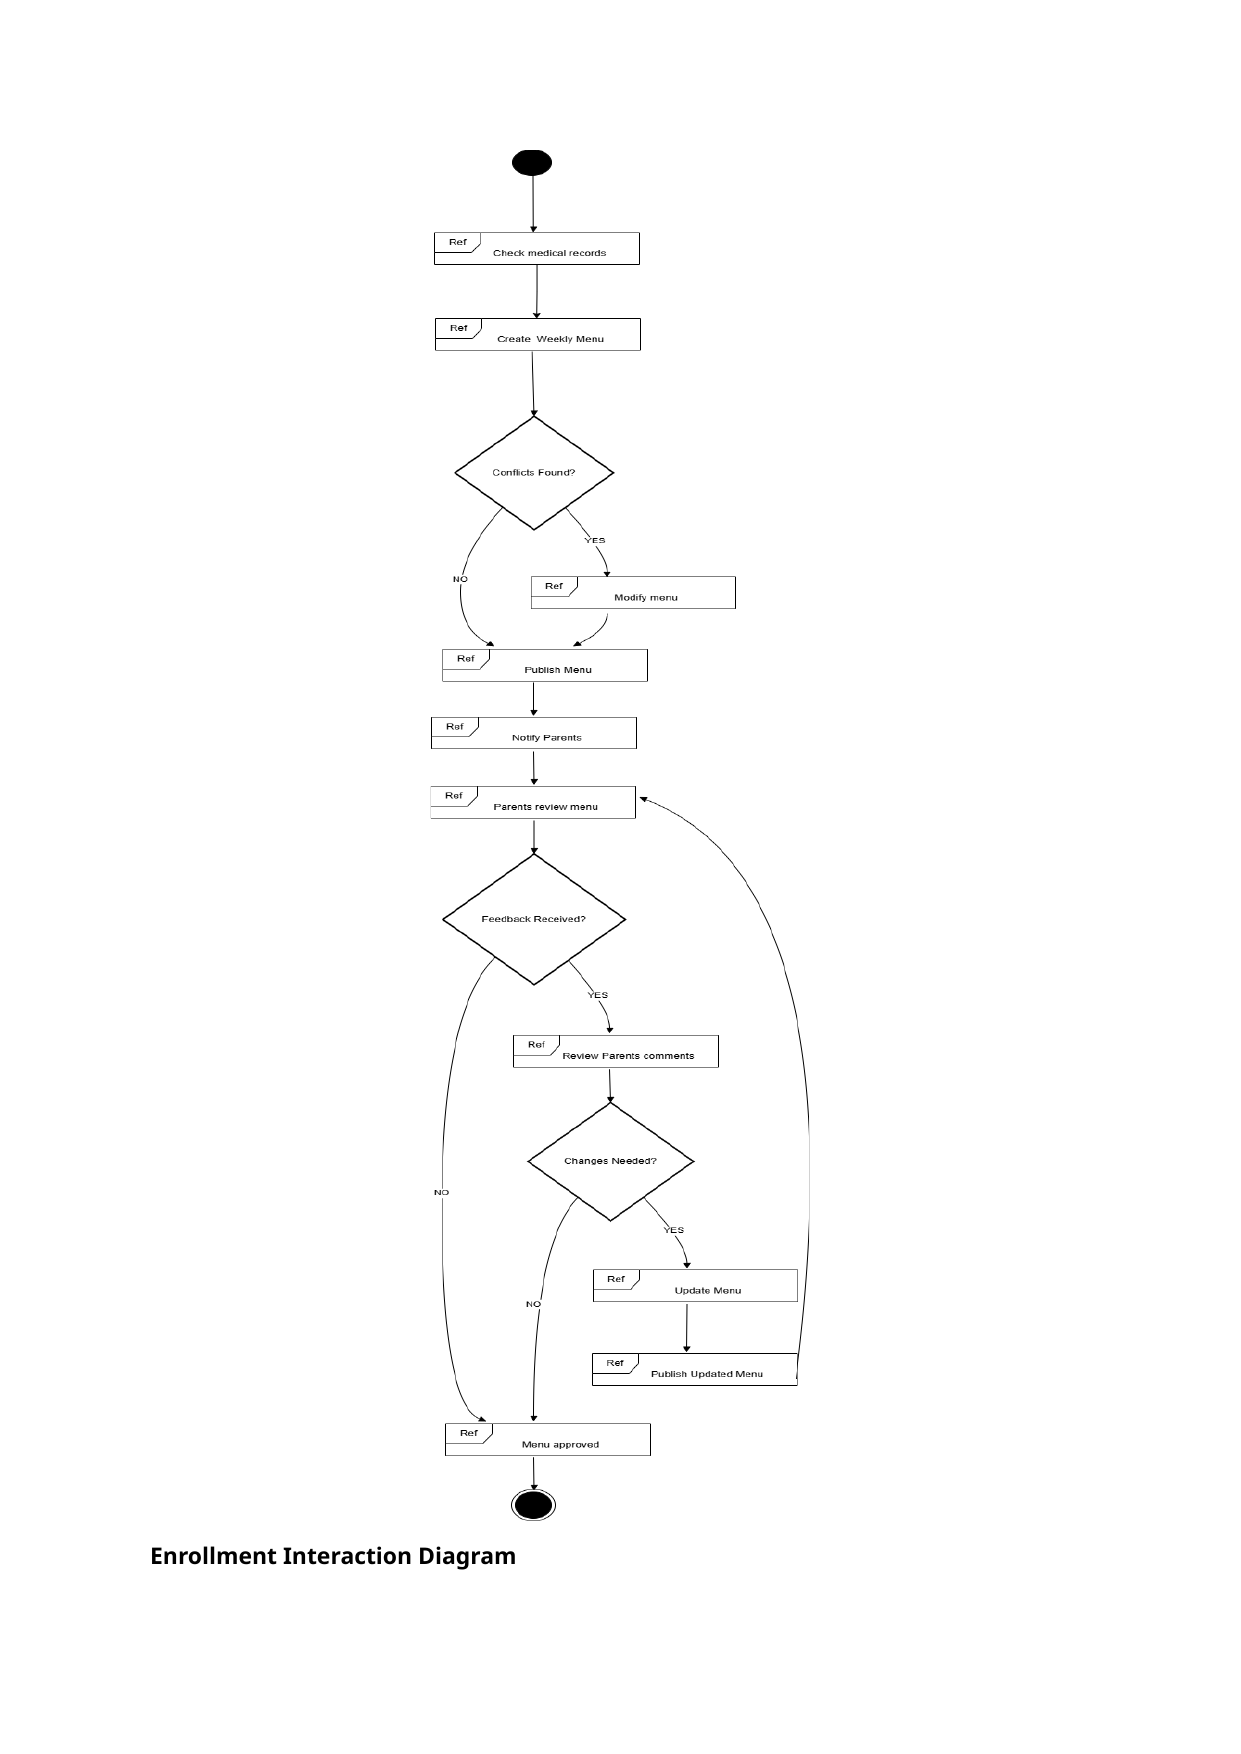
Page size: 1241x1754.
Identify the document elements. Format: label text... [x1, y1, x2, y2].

text Enrollment Interaction Diagram [150, 1540, 1090, 1571]
picture [430, 150, 810, 1521]
